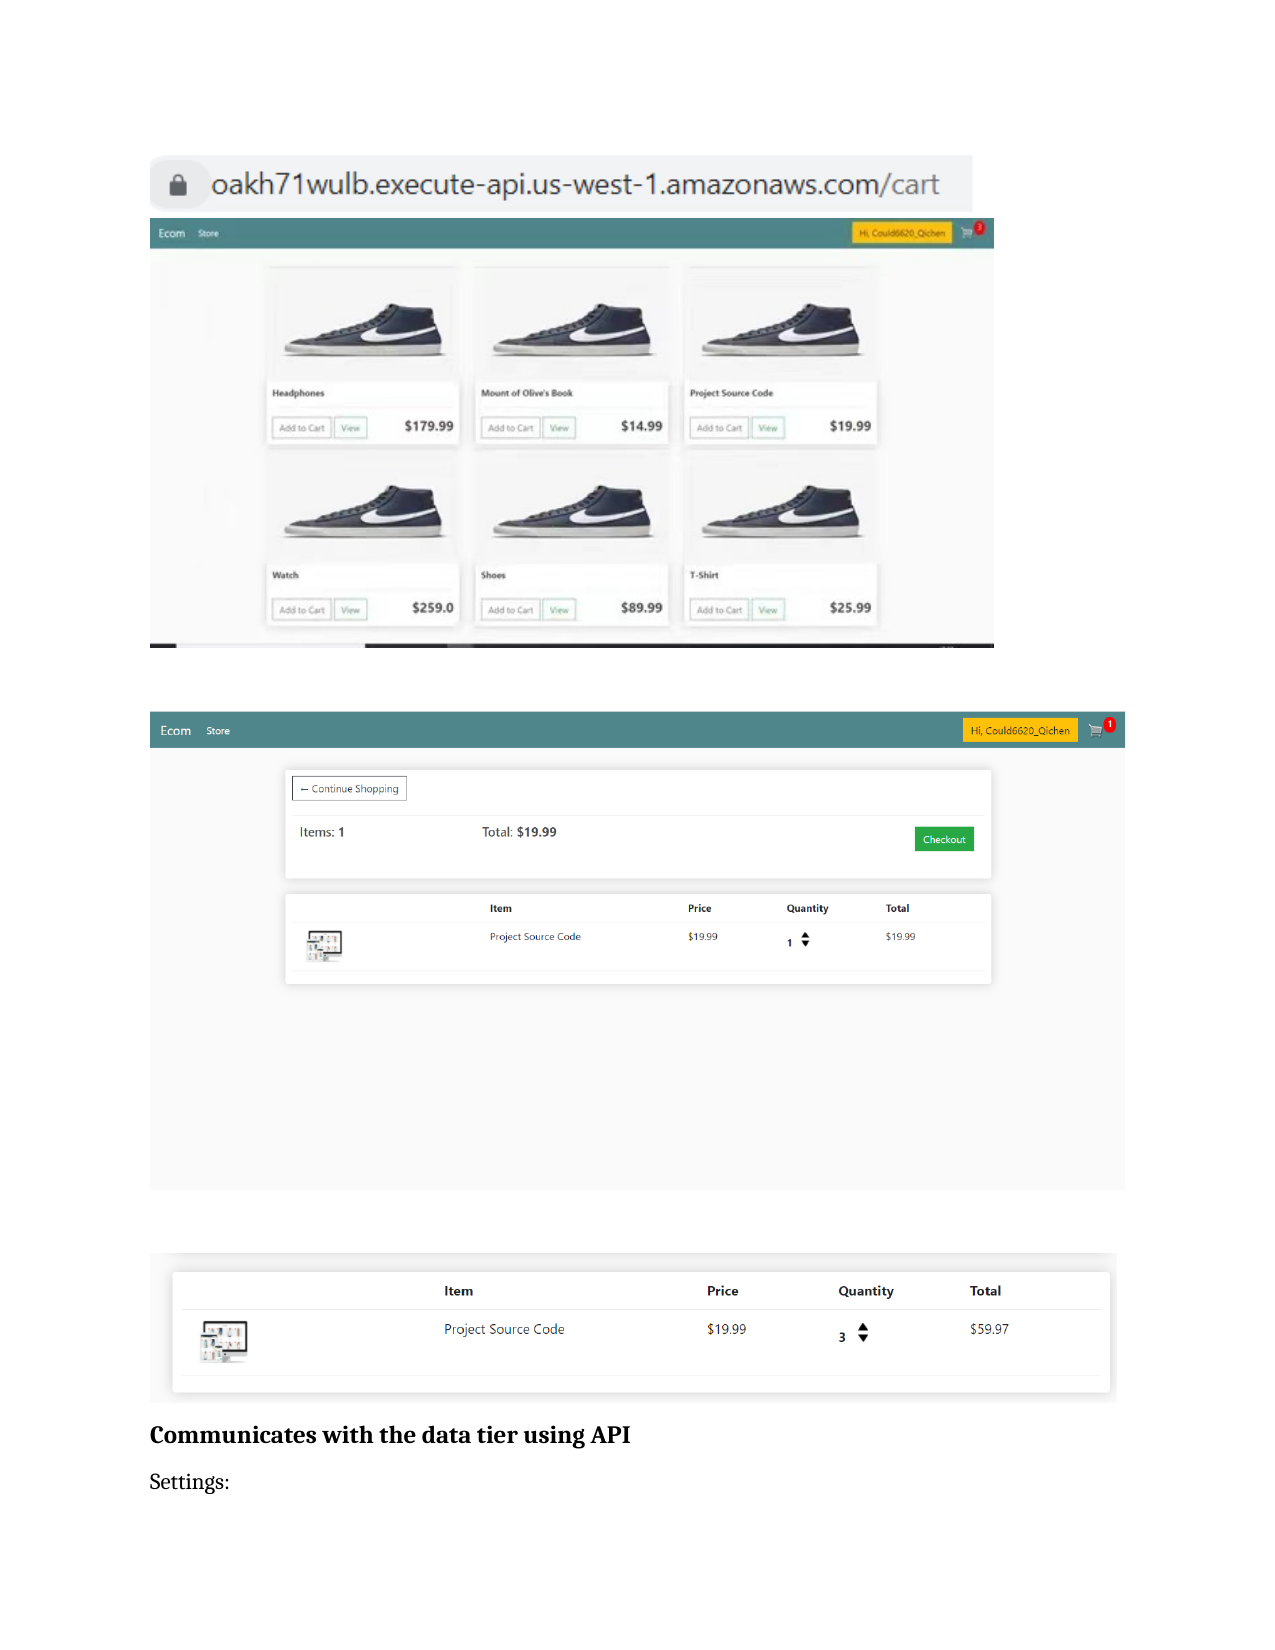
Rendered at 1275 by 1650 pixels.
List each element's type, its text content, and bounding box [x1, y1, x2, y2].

text Settings: [150, 1469, 1125, 1496]
text Communicates with the data tier using API [150, 1421, 1125, 1450]
picture [150, 1253, 1117, 1403]
picture [150, 711, 1125, 1190]
picture [150, 150, 973, 217]
picture [150, 218, 994, 648]
